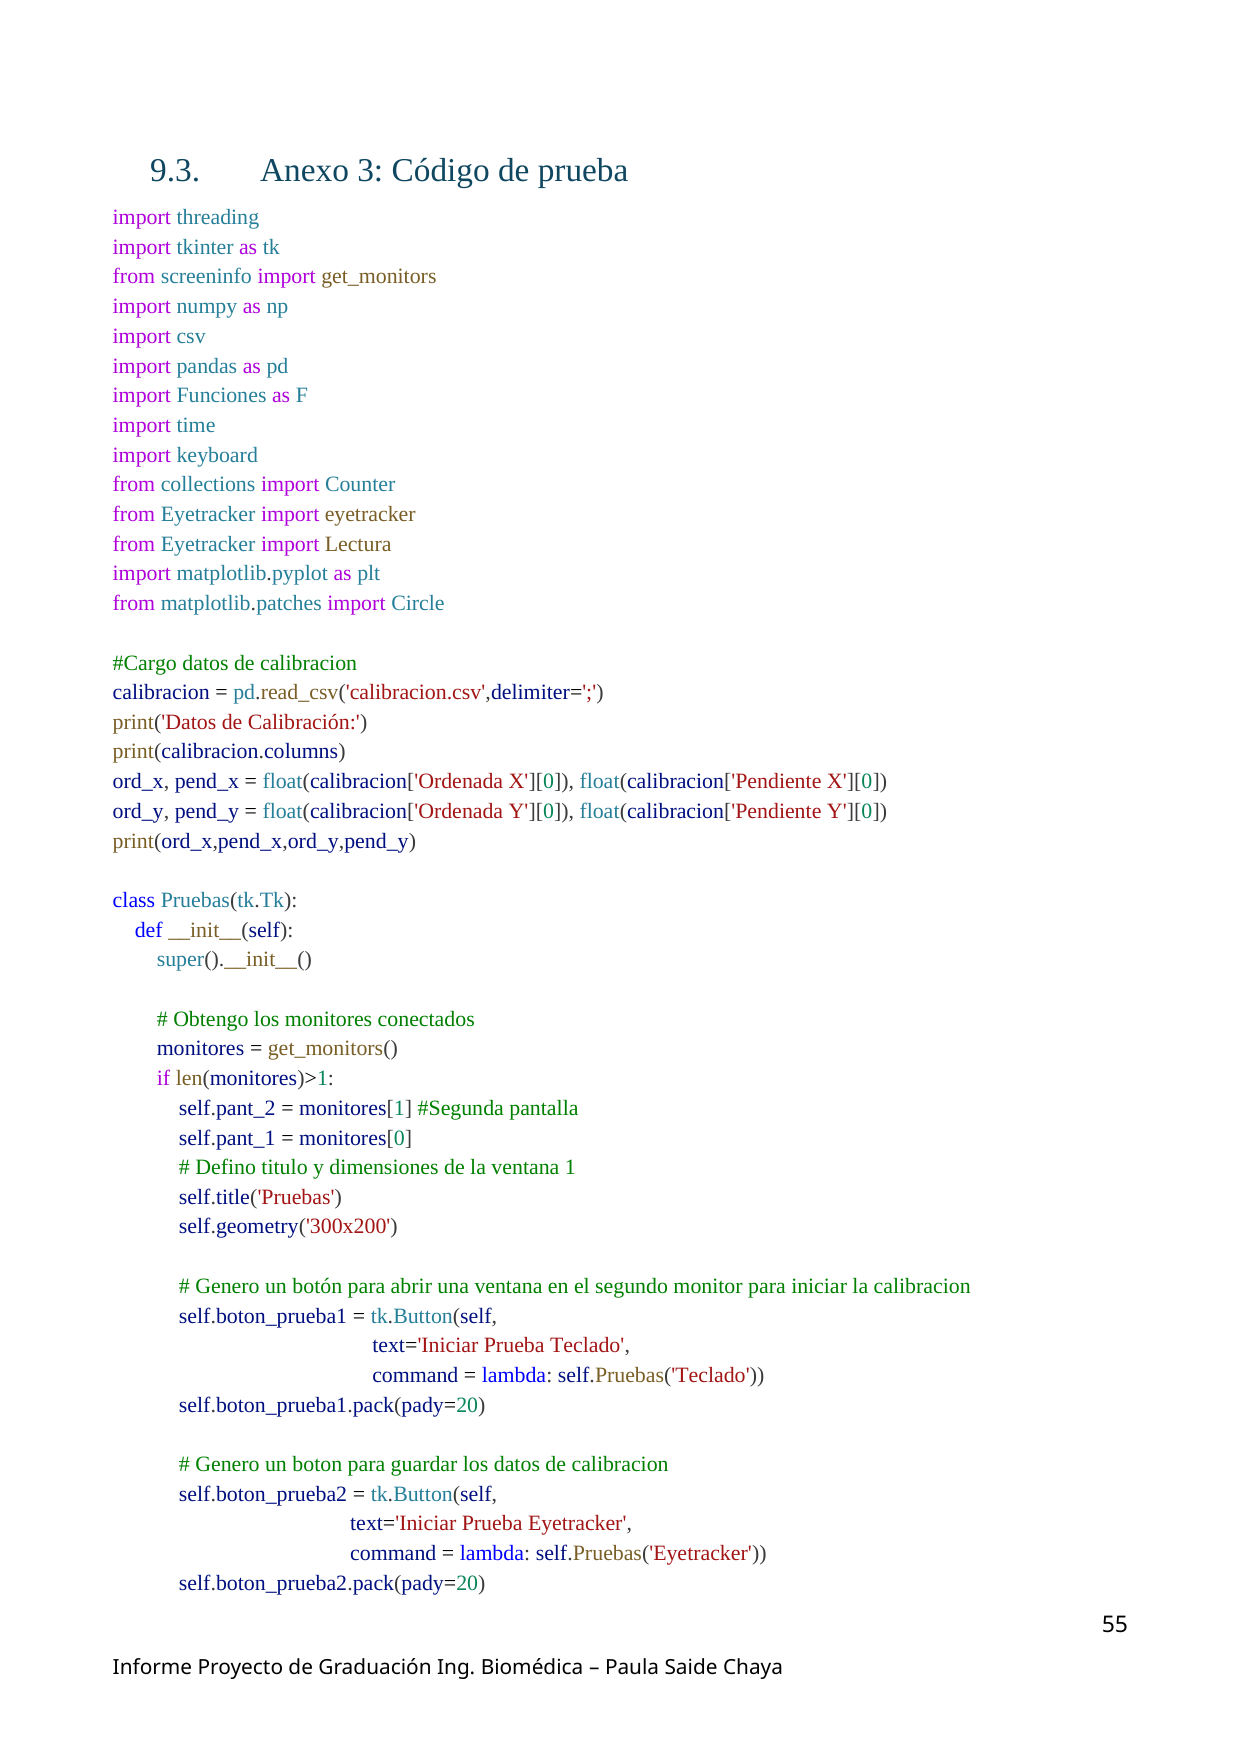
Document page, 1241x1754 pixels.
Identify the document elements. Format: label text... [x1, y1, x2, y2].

text import Funciones as F [112, 378, 1128, 407]
text self.title('Pruebas') [112, 1179, 1128, 1209]
text self.pant_1 = monitores[0] [112, 1120, 1128, 1150]
text print(ord_x,pend_x,ord_y,pend_y) [112, 823, 1128, 853]
text self.boton_prueba1.pack(pady=20) [112, 1387, 1128, 1417]
text # Genero un boton para guardar los datos de calibracion [112, 1447, 1128, 1476]
text self.pant_2 = monitores[1] #Segunda pantalla [112, 1090, 1128, 1120]
text ord_x, pend_x = float(calibracion['Ordenada X'][0]), float(calibracion['Pendiente X'][0]) [112, 764, 1128, 793]
text self.boton_prueba2 = tk.Button(self, [112, 1476, 1128, 1506]
text # Genero un botón para abrir una ventana en el segundo monitor para iniciar la calibracion [112, 1268, 1128, 1298]
text self.boton_prueba1 = tk.Button(self, [112, 1298, 1128, 1328]
text if len(monitores)>1: [112, 1061, 1128, 1090]
text monitores = get_monitors() [112, 1031, 1128, 1061]
text import keyboard [112, 437, 1128, 467]
subtitle Anexo 3: Código de prueba [150, 150, 1128, 188]
text import time [112, 407, 1128, 437]
text text='Iniciar Prueba Teclado', [112, 1328, 1128, 1357]
text print(calibracion.columns) [112, 734, 1128, 764]
text import numpy as np [112, 289, 1128, 318]
text import threading [112, 200, 1128, 229]
text from collections import Counter [112, 467, 1128, 497]
text command = lambda: self.Pruebas('Teclado')) [112, 1357, 1128, 1387]
text # Defino titulo y dimensiones de la ventana 1 [112, 1150, 1128, 1179]
text ord_y, pend_y = float(calibracion['Ordenada Y'][0]), float(calibracion['Pendiente Y'][0]) [112, 793, 1128, 823]
text from screeninfo import get_monitors [112, 259, 1128, 289]
text print('Datos de Calibración:') [112, 704, 1128, 734]
text def __init__(self): [112, 912, 1128, 942]
text from matplotlib.patches import Circle [112, 586, 1128, 615]
text from Eyetracker import eyetracker [112, 497, 1128, 526]
text import csv [112, 318, 1128, 348]
text super().__init__() [112, 942, 1128, 972]
text import tkinter as tk [112, 229, 1128, 259]
text import pandas as pd [112, 348, 1128, 378]
text calibracion = pd.read_csv('calibracion.csv',delimiter=';') [112, 675, 1128, 704]
text self.geometry('300x200') [112, 1209, 1128, 1239]
text import matplotlib.pyplot as plt [112, 556, 1128, 586]
text class Pruebas(tk.Tk): [112, 882, 1128, 912]
text self.boton_prueba2.pack(pady=20) [112, 1565, 1128, 1595]
text text='Iniciar Prueba Eyetracker', [112, 1506, 1128, 1536]
text from Eyetracker import Lectura [112, 526, 1128, 556]
text command = lambda: self.Pruebas('Eyetracker')) [112, 1536, 1128, 1565]
text #Cargo datos de calibracion [112, 645, 1128, 675]
text # Obtengo los monitores conectados [112, 1001, 1128, 1031]
